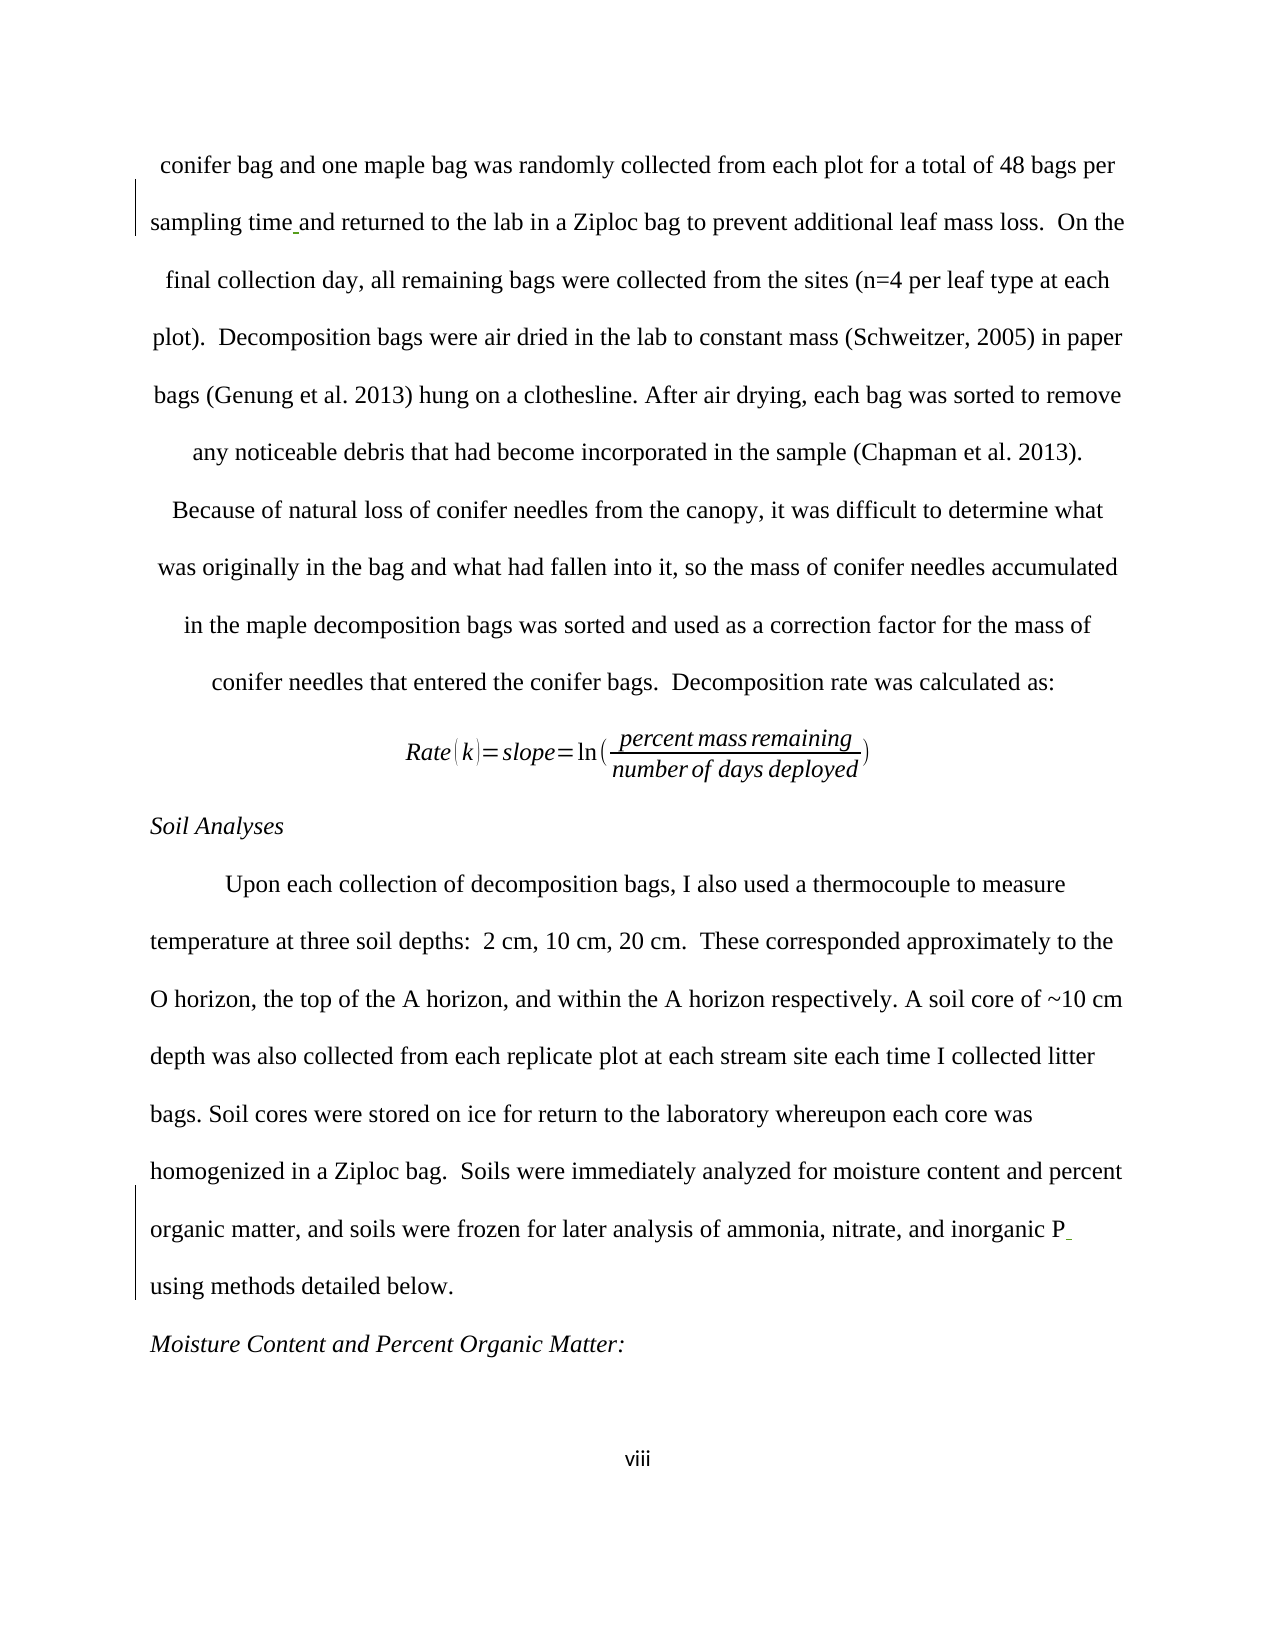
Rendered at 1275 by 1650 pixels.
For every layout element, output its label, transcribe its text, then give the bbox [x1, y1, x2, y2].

text Upon each collection of decomposition bags, I also used a thermocouple to measure temperature at three soil depths: 2 cm, 10 cm, 20 cm. These corresponded approximately to the O horizon, the top of the A horizon, and within the A horizon respectively. A soil core of ~10 cm depth was also collected from each replicate plot at each stream site each time I collected litter bags. Soil cores were stored on ice for return to the laboratory whereupon each core was homogenized in a Ziploc bag. Soils were immediately analyzed for moisture content and percent organic matter, and soils were frozen for later analysis of ammonia, nitrate, and inorganic Pusing methods detailed below. [150, 869, 1125, 1300]
text Soil Analyses [150, 811, 1125, 840]
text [150, 150, 1125, 783]
text Moisture Content and Percent Organic Matter: [150, 1329, 1125, 1357]
